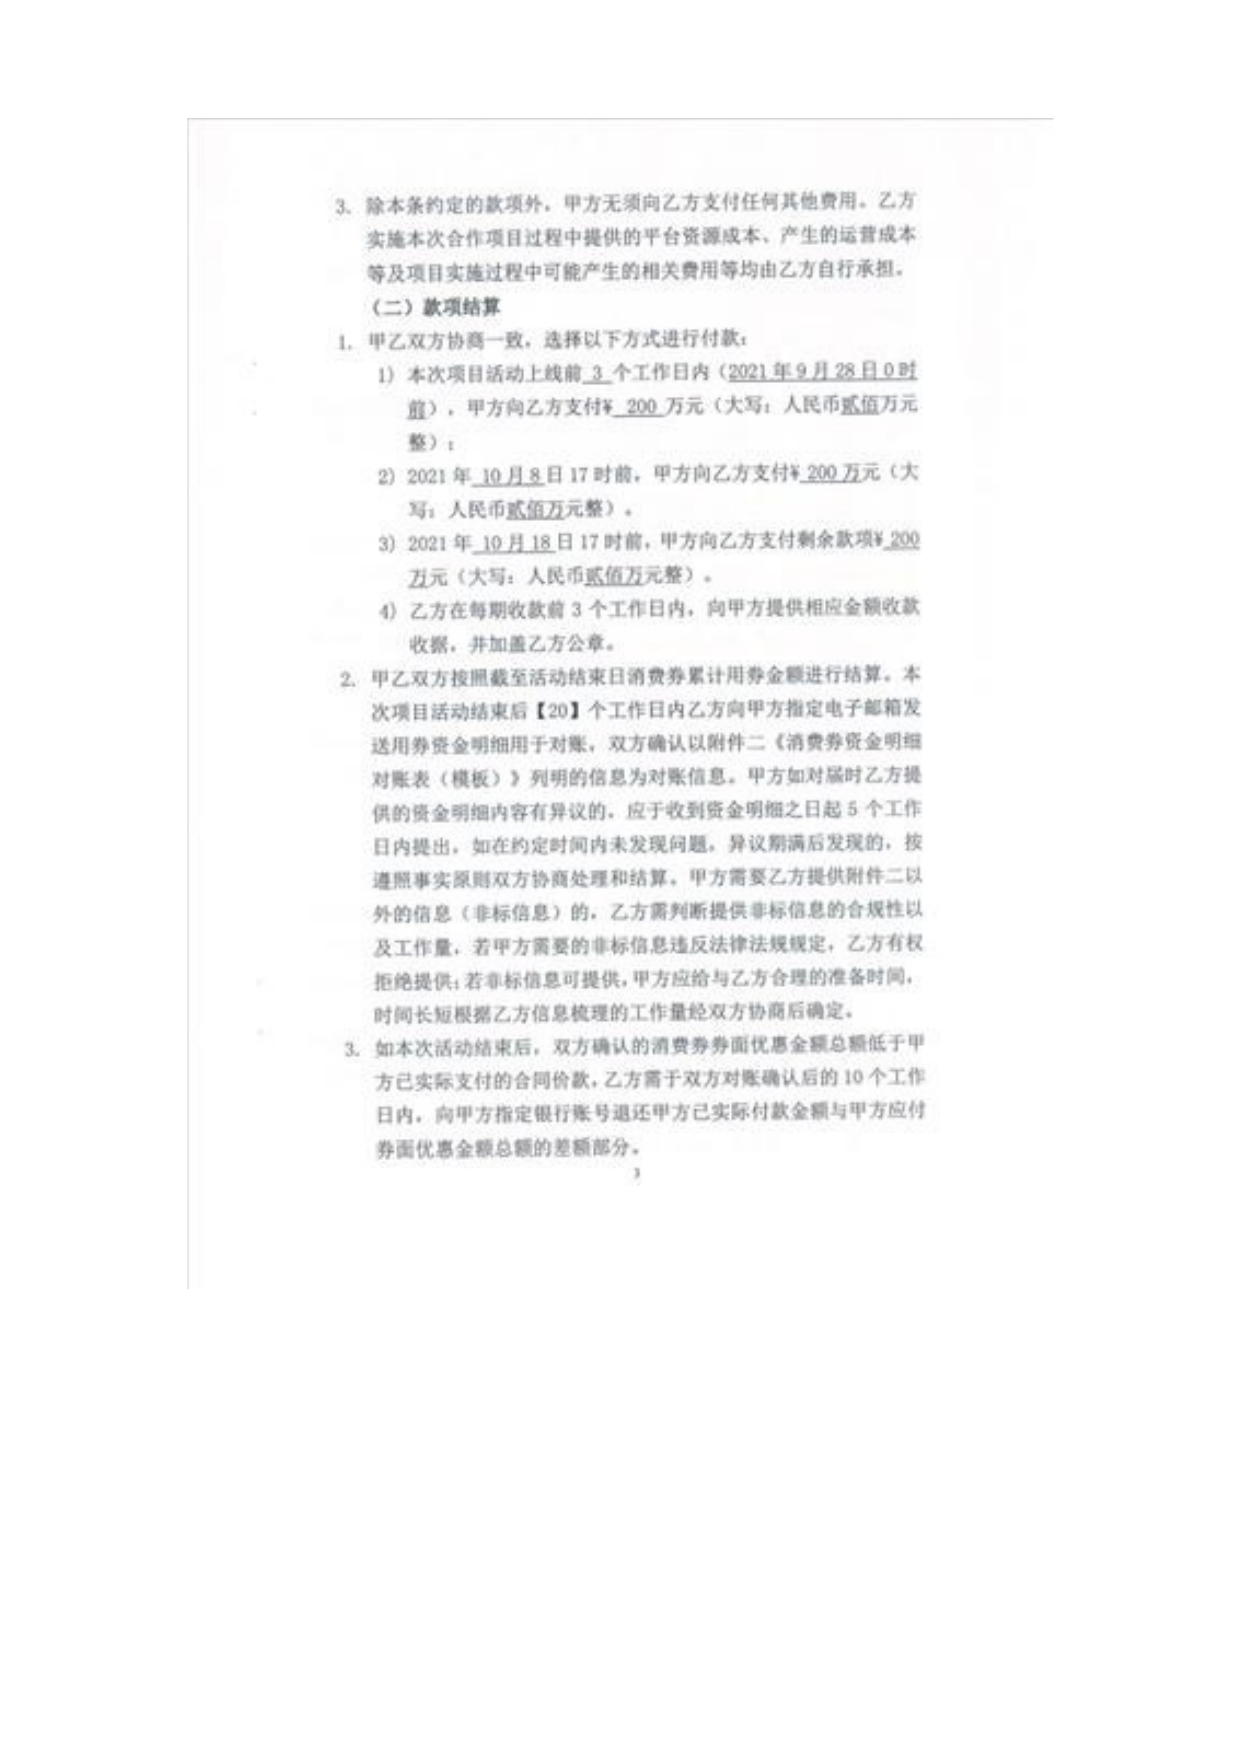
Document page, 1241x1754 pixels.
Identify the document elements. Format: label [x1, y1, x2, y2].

picture [187, 118, 1054, 1289]
